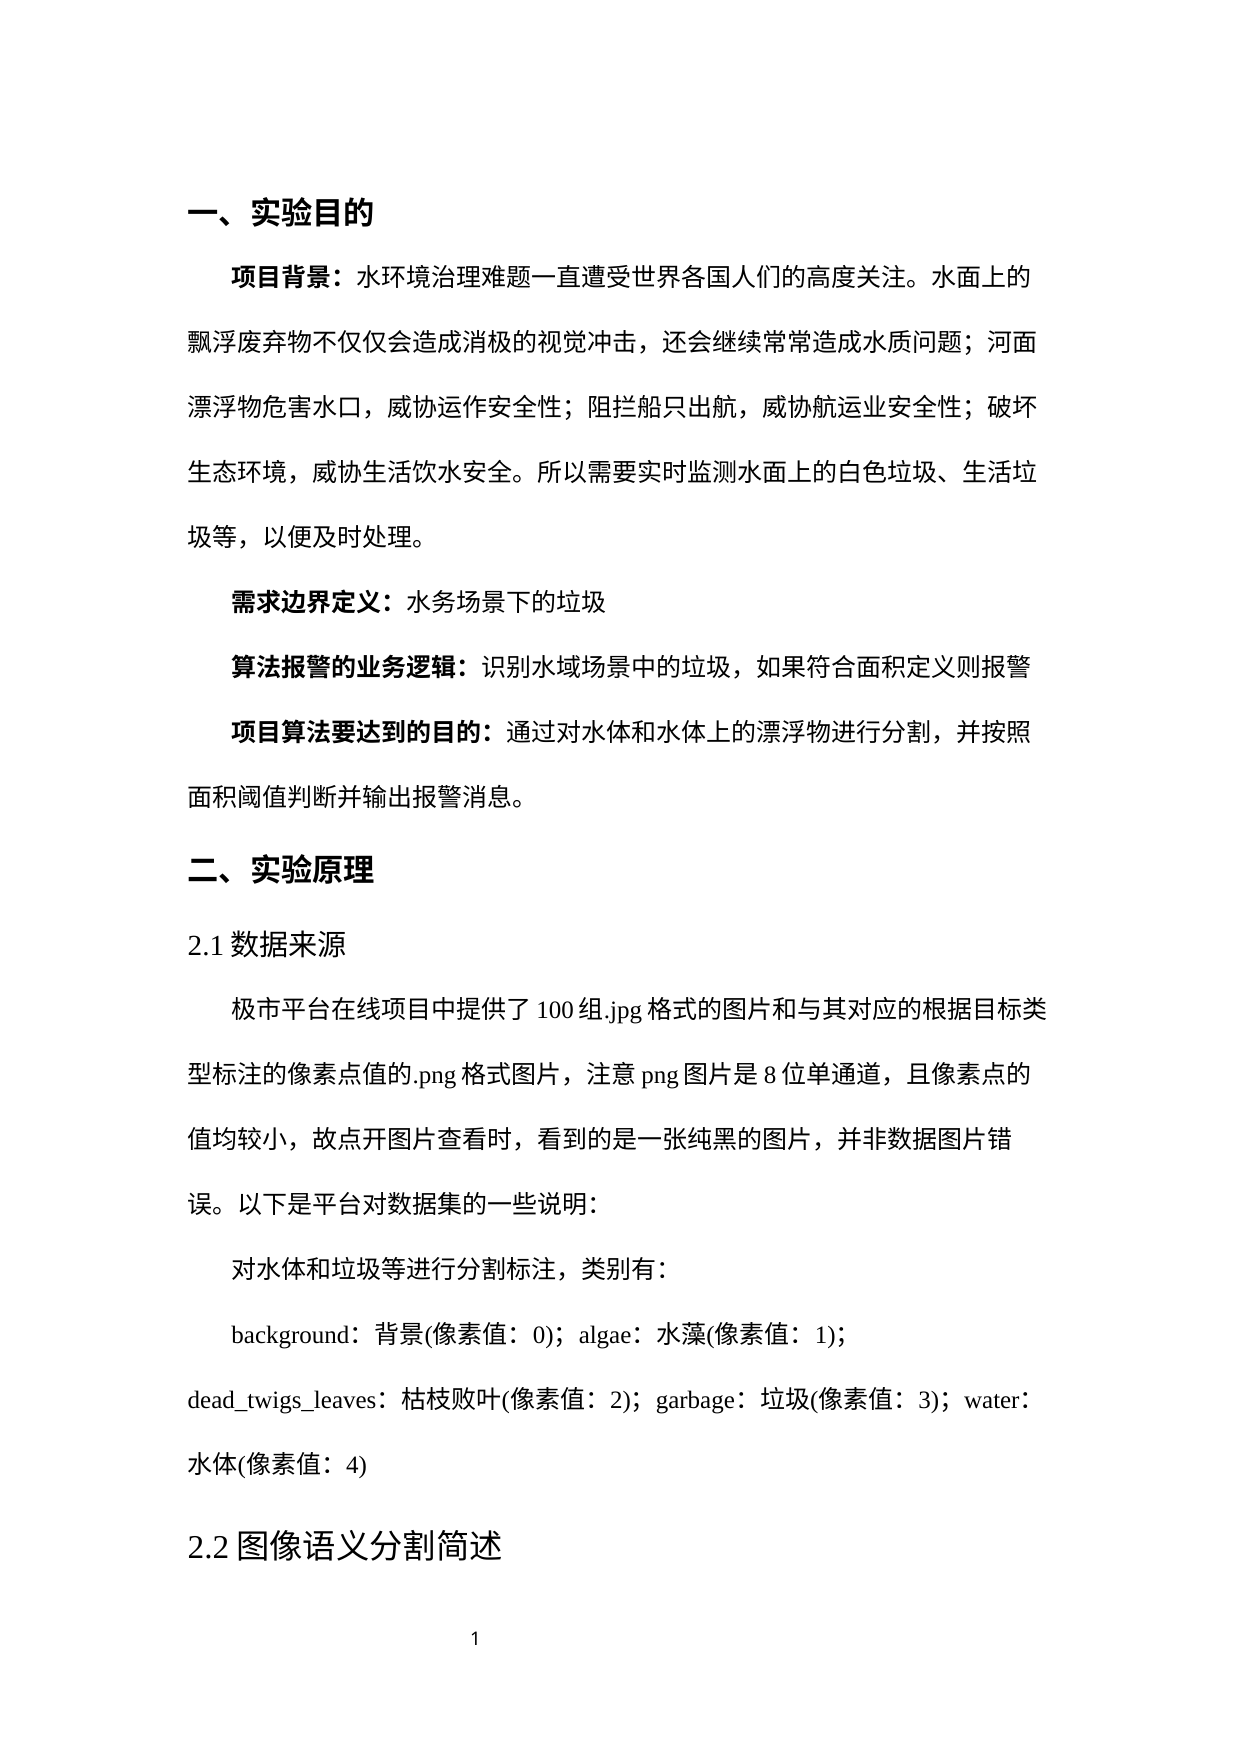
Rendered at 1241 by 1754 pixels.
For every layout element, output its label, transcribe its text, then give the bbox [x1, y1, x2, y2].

text 极市平台在线项目中提供了100组.jpg格式的图片和与其对应的根据目标类型标注的像素点值的.png格式图片，注意png图片是8位单通道，且像素点的值均较小，故点开图片查看时，看到的是一张纯黑的图片，并非数据图片错误。以下是平台对数据集的一些说明： 对水体和垃圾等进行分割标注，类别有： [187, 975, 1053, 1300]
text 项目算法要达到的目的：通过对水体和水体上的漂浮物进行分割，并按照面积阈值判断并输出报警消息。 [187, 698, 1053, 828]
text 2.2图像语义分割简述 [187, 1511, 1053, 1576]
text 2.1数据来源 [187, 910, 1053, 975]
list 二、实验原理 [187, 835, 1053, 900]
text 需求边界定义：水务场景下的垃圾 [187, 568, 1053, 633]
list 一、实验目的 [187, 178, 1053, 243]
text 项目背景：水环境治理难题一直遭受世界各国人们的高度关注。水面上的飘浮废弃物不仅仅会造成消极的视觉冲击，还会继续常常造成水质问题；河面漂浮物危害水口，威协运作安全性；阻拦船只出航，威协航运业安全性；破坏生态环境，威协生活饮水安全。所以需要实时监测水面上的白色垃圾、生活垃圾等，以便及时处理。 [187, 243, 1053, 568]
text 算法报警的业务逻辑：识别水域场景中的垃圾，如果符合面积定义则报警 [187, 633, 1053, 698]
text background：背景(像素值：0)；algae：水藻(像素值：1)；dead_twigs_leaves：枯枝败叶(像素值：2)；garbage：垃圾(像素值：3)；water：水体(像素值：4) [187, 1300, 1053, 1495]
